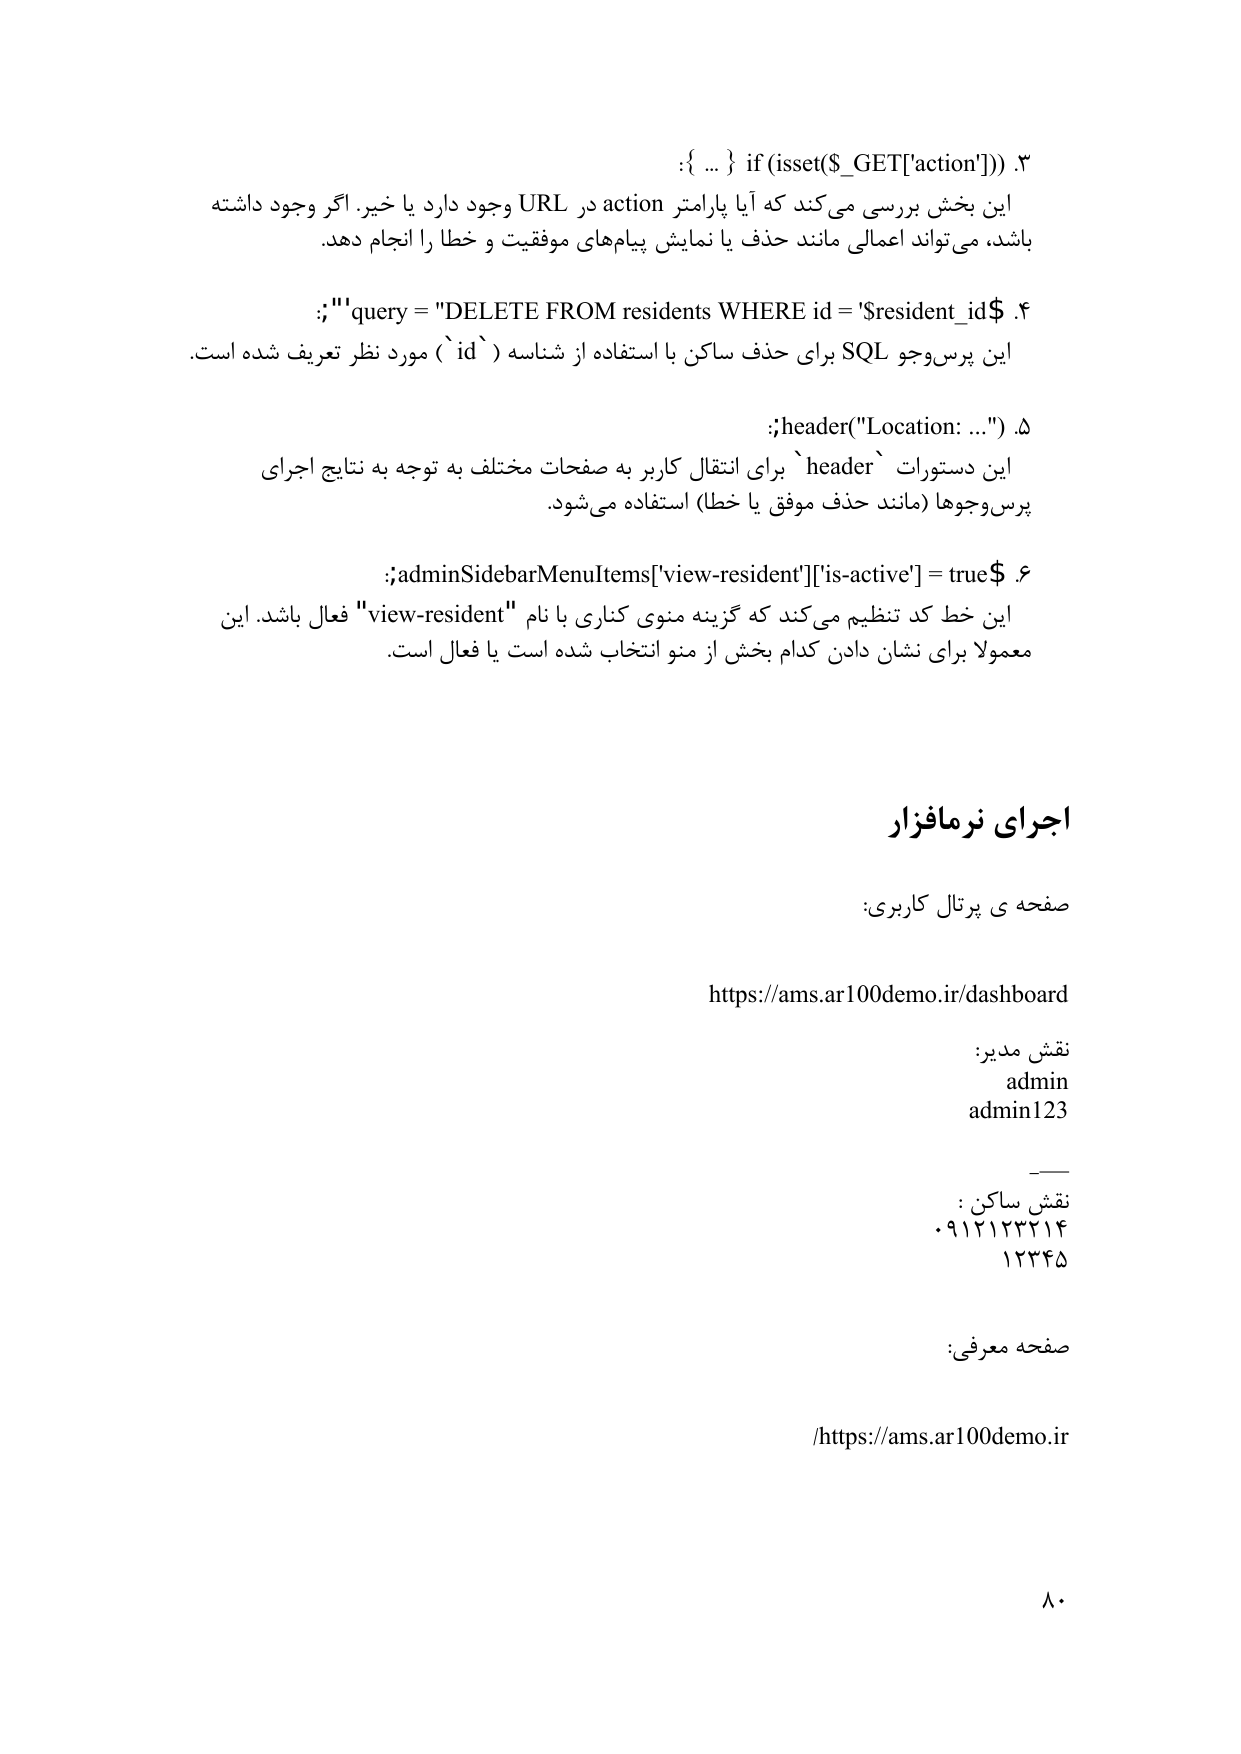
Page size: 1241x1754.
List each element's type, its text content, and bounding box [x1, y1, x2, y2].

text 0912123214 [177, 1219, 1069, 1248]
text admin [177, 1066, 1069, 1095]
text https://ams.ar100demo.ir/dashboard [177, 979, 1069, 1008]
text صفحه ی پرتال کاربری: [177, 893, 1069, 922]
text https://ams.ar100demo.ir/ [177, 1421, 1069, 1454]
text این بخش بررسی می‌کند که آیا پارامتر action در URL وجود دارد یا خیر. اگر وجود داشته باشد، می‌تواند اعمالی مانند حذف یا نمایش پیام‌های موفقیت و خطا را انجام دهد. [177, 188, 1031, 256]
text —- [177, 1152, 1069, 1189]
text 5. header("Location: ...");: [177, 411, 1031, 444]
text این پرس‌وجو SQL برای حذف ساکن با استفاده از شناسه (`id`) مورد نظر تعریف شده است. [177, 336, 1031, 370]
text نقش ساکن : [177, 1189, 1069, 1219]
text صفحه معرفی: [177, 1334, 1069, 1364]
text 4. $query = "DELETE FROM residents WHERE id = '$resident_id'";: [177, 296, 1031, 330]
text اجرای نرمافزار [177, 805, 1069, 843]
text این دستورات `header` برای انتقال کاربر به صفحات مختلف به توجه به نتایج اجرای پرس‌وجوها (مانند حذف موفق یا خطا) استفاده می‌شود. [177, 451, 1031, 519]
text 6. $adminSidebarMenuItems['view-resident']['is-active'] = true;: [177, 559, 1031, 593]
text 12345 [177, 1248, 1069, 1277]
text این خط کد تنظیم می‌کند که گزینه منوی کناری با نام "view-resident" فعال باشد. این معمولا برای نشان دادن کدام بخش از منو انتخاب شده است یا فعال است. [177, 599, 1031, 668]
text admin123 [177, 1095, 1069, 1123]
text 3. if (isset($_GET['action'])) { ... }: [177, 148, 1031, 181]
text نقش مدیر: [177, 1037, 1069, 1066]
